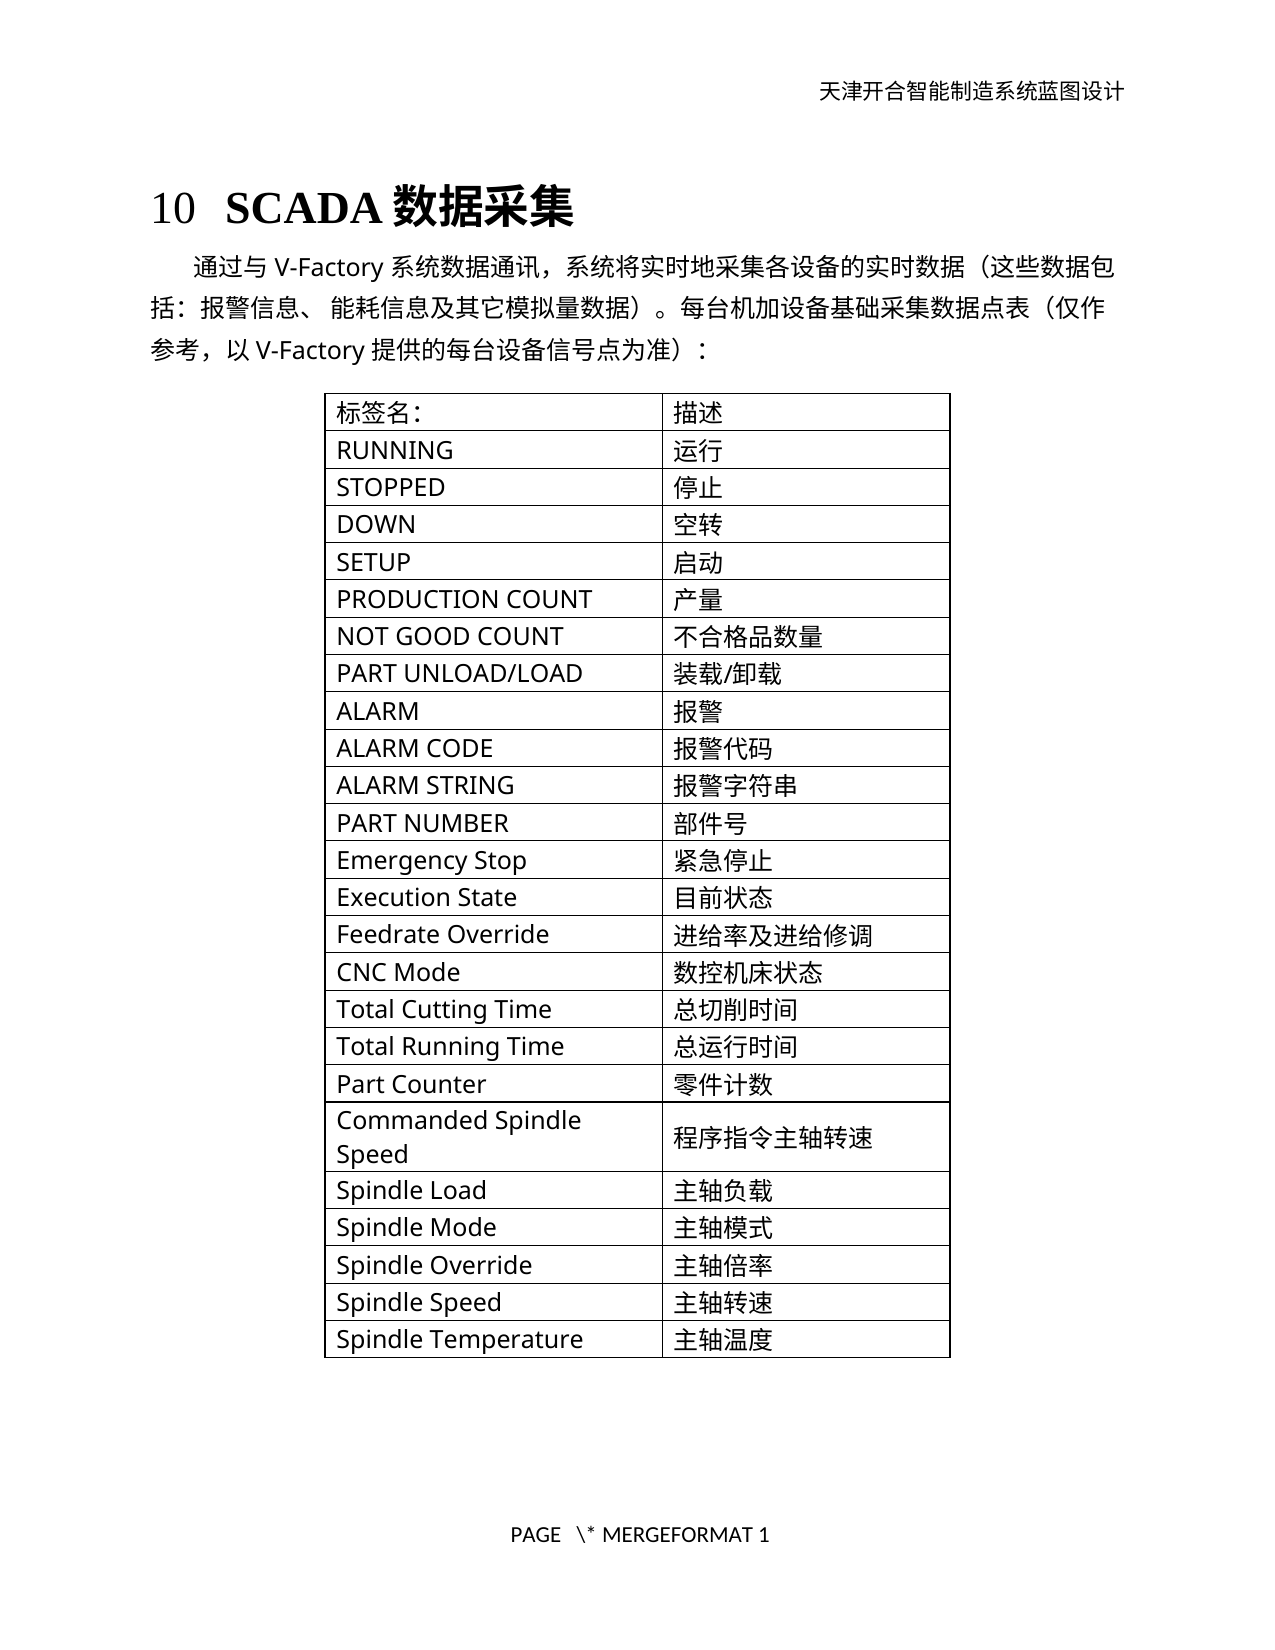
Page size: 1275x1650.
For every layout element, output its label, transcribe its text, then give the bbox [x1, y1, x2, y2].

table_cell STOPPED [326, 469, 662, 505]
table_header 描述 [663, 394, 949, 430]
text 通过与 V-Factory 系统数据通讯，系统将实时地采集各设备的实时数据（这些数据包括：报警信息、 能耗信息及其它模拟量数据）。每台机加设备基础采集数据点表（仅作参考，以 V-Factory 提供的每台设备信号点为准）： [150, 247, 1125, 367]
table_cell Spindle Speed [326, 1284, 662, 1320]
table_cell 进给率及进给修调 [663, 916, 949, 952]
table_cell Commanded Spindle Speed [326, 1103, 662, 1171]
table_cell 停止 [663, 469, 949, 505]
table_cell 报警字符串 [663, 767, 949, 803]
table_cell 报警代码 [663, 730, 949, 766]
table_cell PART NUMBER [326, 804, 662, 840]
table_cell 空转 [663, 506, 949, 542]
table_cell Feedrate Override [326, 916, 662, 952]
table_header 标签名： [326, 394, 662, 430]
table_cell 主轴倍率 [663, 1246, 949, 1282]
table_cell ALARM [326, 692, 662, 728]
table_cell ALARM STRING [326, 767, 662, 803]
table_cell 装载/卸载 [663, 655, 949, 691]
table_cell 产量 [663, 580, 949, 617]
table_cell 目前状态 [663, 879, 949, 915]
table_cell 主轴转速 [663, 1284, 949, 1320]
table_cell SETUP [326, 543, 662, 579]
table_cell 启动 [663, 543, 949, 579]
table_cell Emergency Stop [326, 841, 662, 878]
table_cell Spindle Override [326, 1246, 662, 1282]
table_cell PRODUCTION COUNT [326, 580, 662, 617]
table_cell DOWN [326, 506, 662, 542]
table_cell CNC Mode [326, 953, 662, 989]
table_cell 运行 [663, 431, 949, 467]
table_cell Total Running Time [326, 1028, 662, 1064]
table_cell 主轴负载 [663, 1172, 949, 1208]
table_cell RUNNING [326, 431, 662, 467]
table_cell 紧急停止 [663, 841, 949, 878]
table_cell Spindle Mode [326, 1209, 662, 1245]
table_cell 部件号 [663, 804, 949, 840]
table_cell 主轴模式 [663, 1209, 949, 1245]
subtitle SCADA数据采集 [150, 171, 1125, 237]
table_cell 报警 [663, 692, 949, 728]
table_cell 主轴温度 [663, 1321, 949, 1357]
table_cell Part Counter [326, 1065, 662, 1101]
table_cell Execution State [326, 879, 662, 915]
table_cell ALARM CODE [326, 730, 662, 766]
table_cell NOT GOOD COUNT [326, 618, 662, 654]
table_cell Spindle Load [326, 1172, 662, 1208]
table_cell Total Cutting Time [326, 991, 662, 1027]
table_cell 数控机床状态 [663, 953, 949, 989]
table_cell 零件计数 [663, 1065, 949, 1101]
table_cell 总切削时间 [663, 991, 949, 1027]
table_cell PART UNLOAD/LOAD [326, 655, 662, 691]
table_cell Spindle Temperature [326, 1321, 662, 1357]
table_cell 总运行时间 [663, 1028, 949, 1064]
table_cell 不合格品数量 [663, 618, 949, 654]
table_cell 程序指令主轴转速 [663, 1103, 949, 1171]
